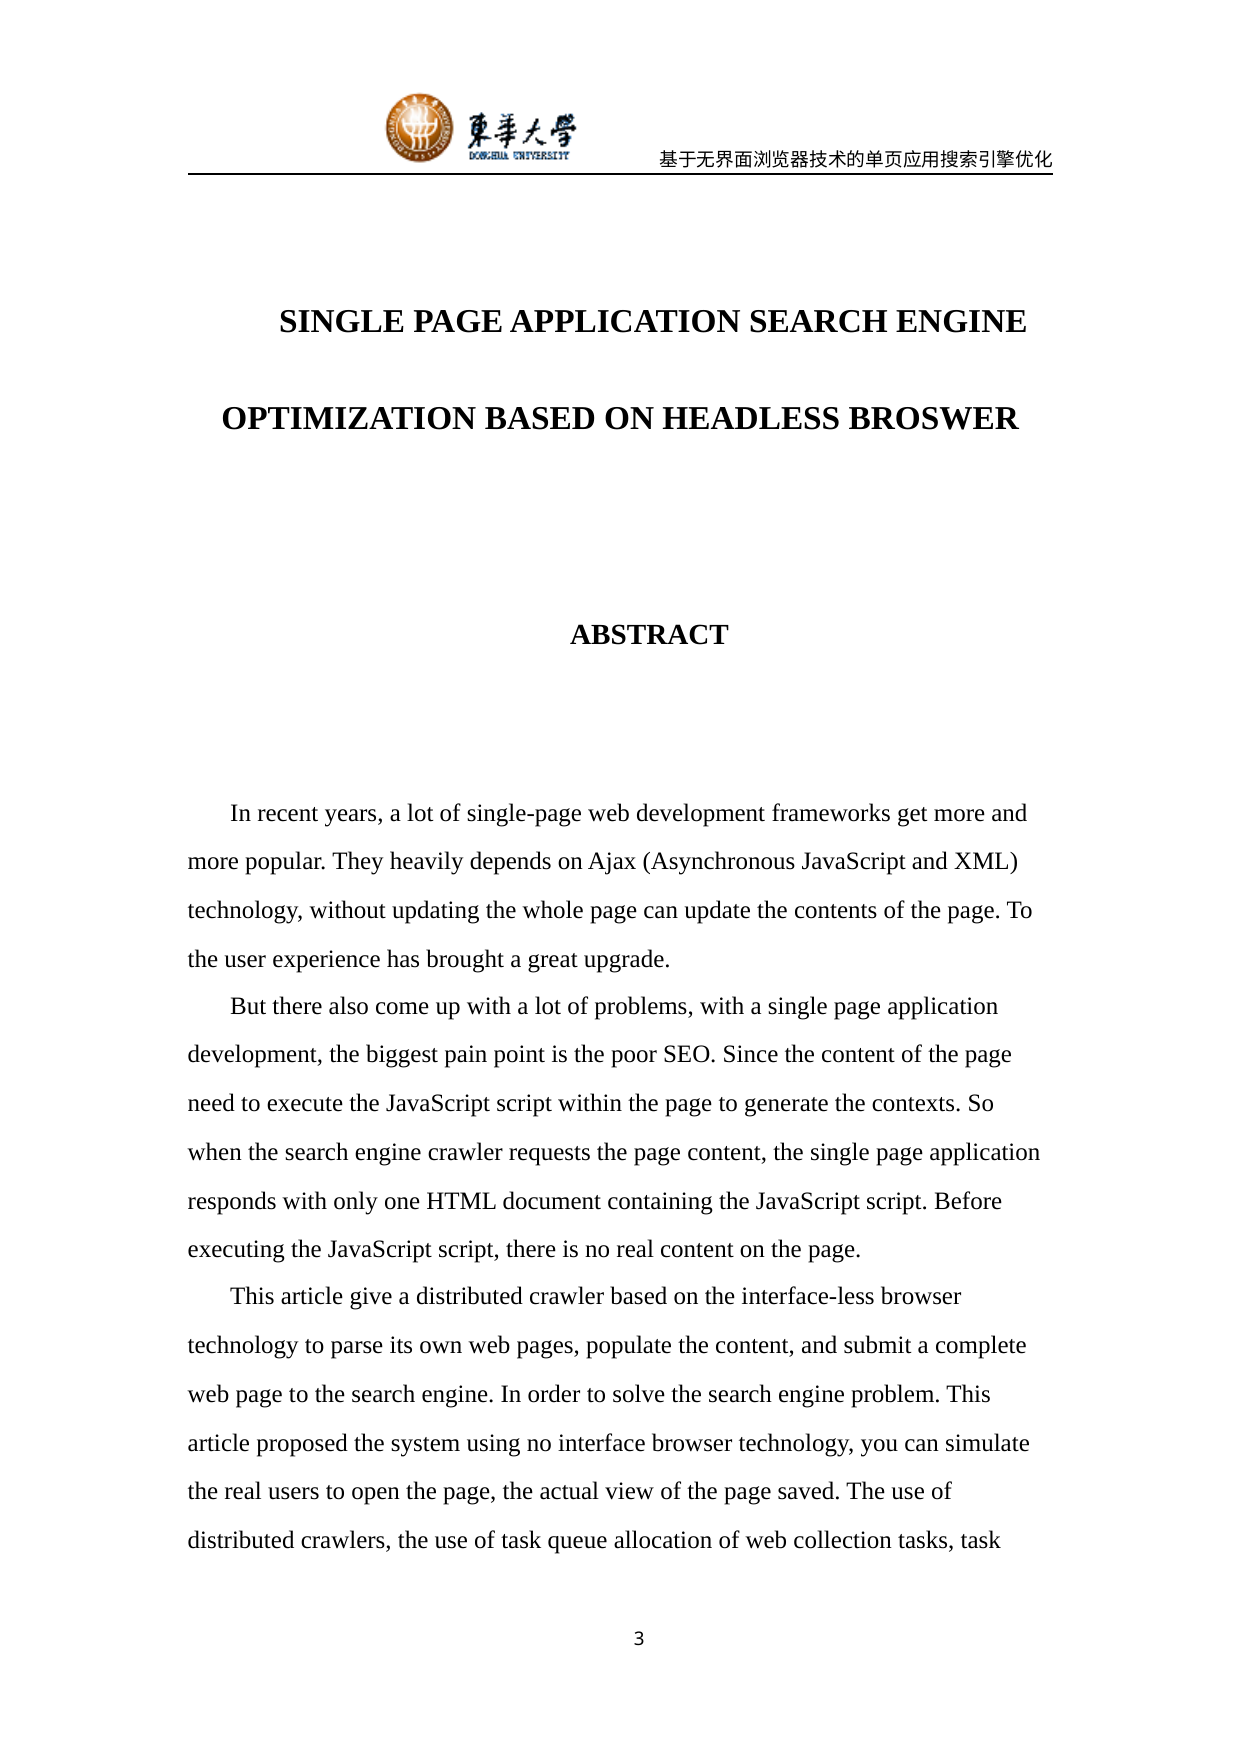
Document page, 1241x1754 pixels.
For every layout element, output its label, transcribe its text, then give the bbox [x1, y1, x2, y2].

text In recent years, a lot of single-page web development frameworks get more and more popular. They heavily depends on Ajax (Asynchronous JavaScript and XML) technology, without updating the whole page can update the contents of the page. To the user experience has brought a great upgrade. [187, 796, 1053, 974]
text ABSTRACT [187, 601, 1053, 666]
text Single Page Application Search Engine optimization Based on Headless Broswer [187, 288, 1053, 450]
picture [382, 88, 581, 166]
text But there also come up with a lot of problems, with a single page application development, the biggest pain point is the poor SEO. Since the content of the page need to execute the JavaScript script within the page to generate the contexts. So when the search engine crawler requests the page content, the single page application responds with only one HTML document containing the JavaScript script. Before executing the JavaScript script, there is no real content on the page. [187, 989, 1053, 1265]
